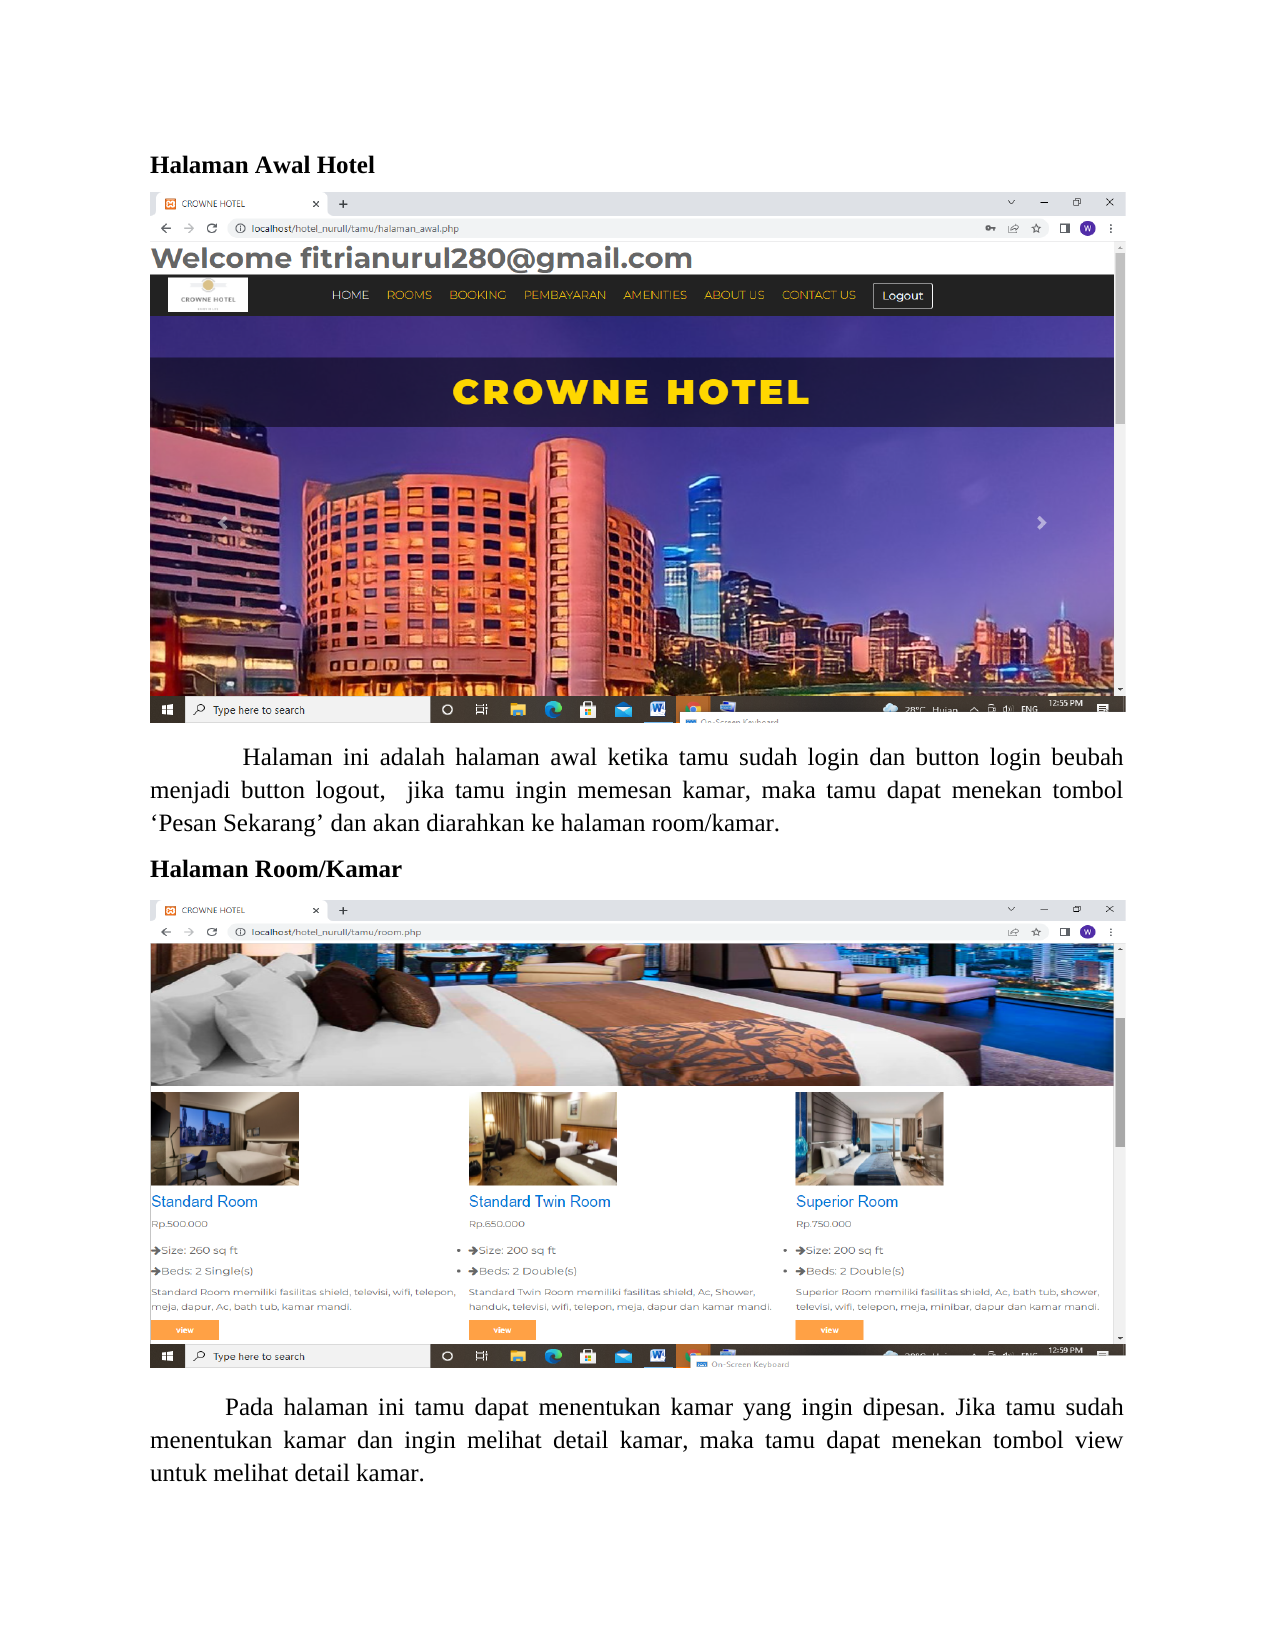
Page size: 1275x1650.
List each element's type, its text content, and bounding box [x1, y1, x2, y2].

text Pada halaman ini tamu dapat menentukan kamar yang ingin dipesan. Jika tamu sudah menentukan kamar dan ingin melihat detail kamar, maka tamu dapat menekan tombol view untuk melihat detail kamar. [150, 1392, 1125, 1487]
text Halaman Room/Kamar [150, 854, 1125, 883]
picture [150, 192, 1126, 723]
picture [150, 900, 1126, 1368]
text Halaman ini adalah halaman awal ketika tamu sudah login dan button login beubah menjadi button logout, jika tamu ingin memesan kamar, maka tamu dapat menekan tombol ‘Pesan Sekarang’ dan akan diarahkan ke halaman room/kamar. [150, 742, 1125, 837]
text Halaman Awal Hotel [150, 150, 1125, 179]
